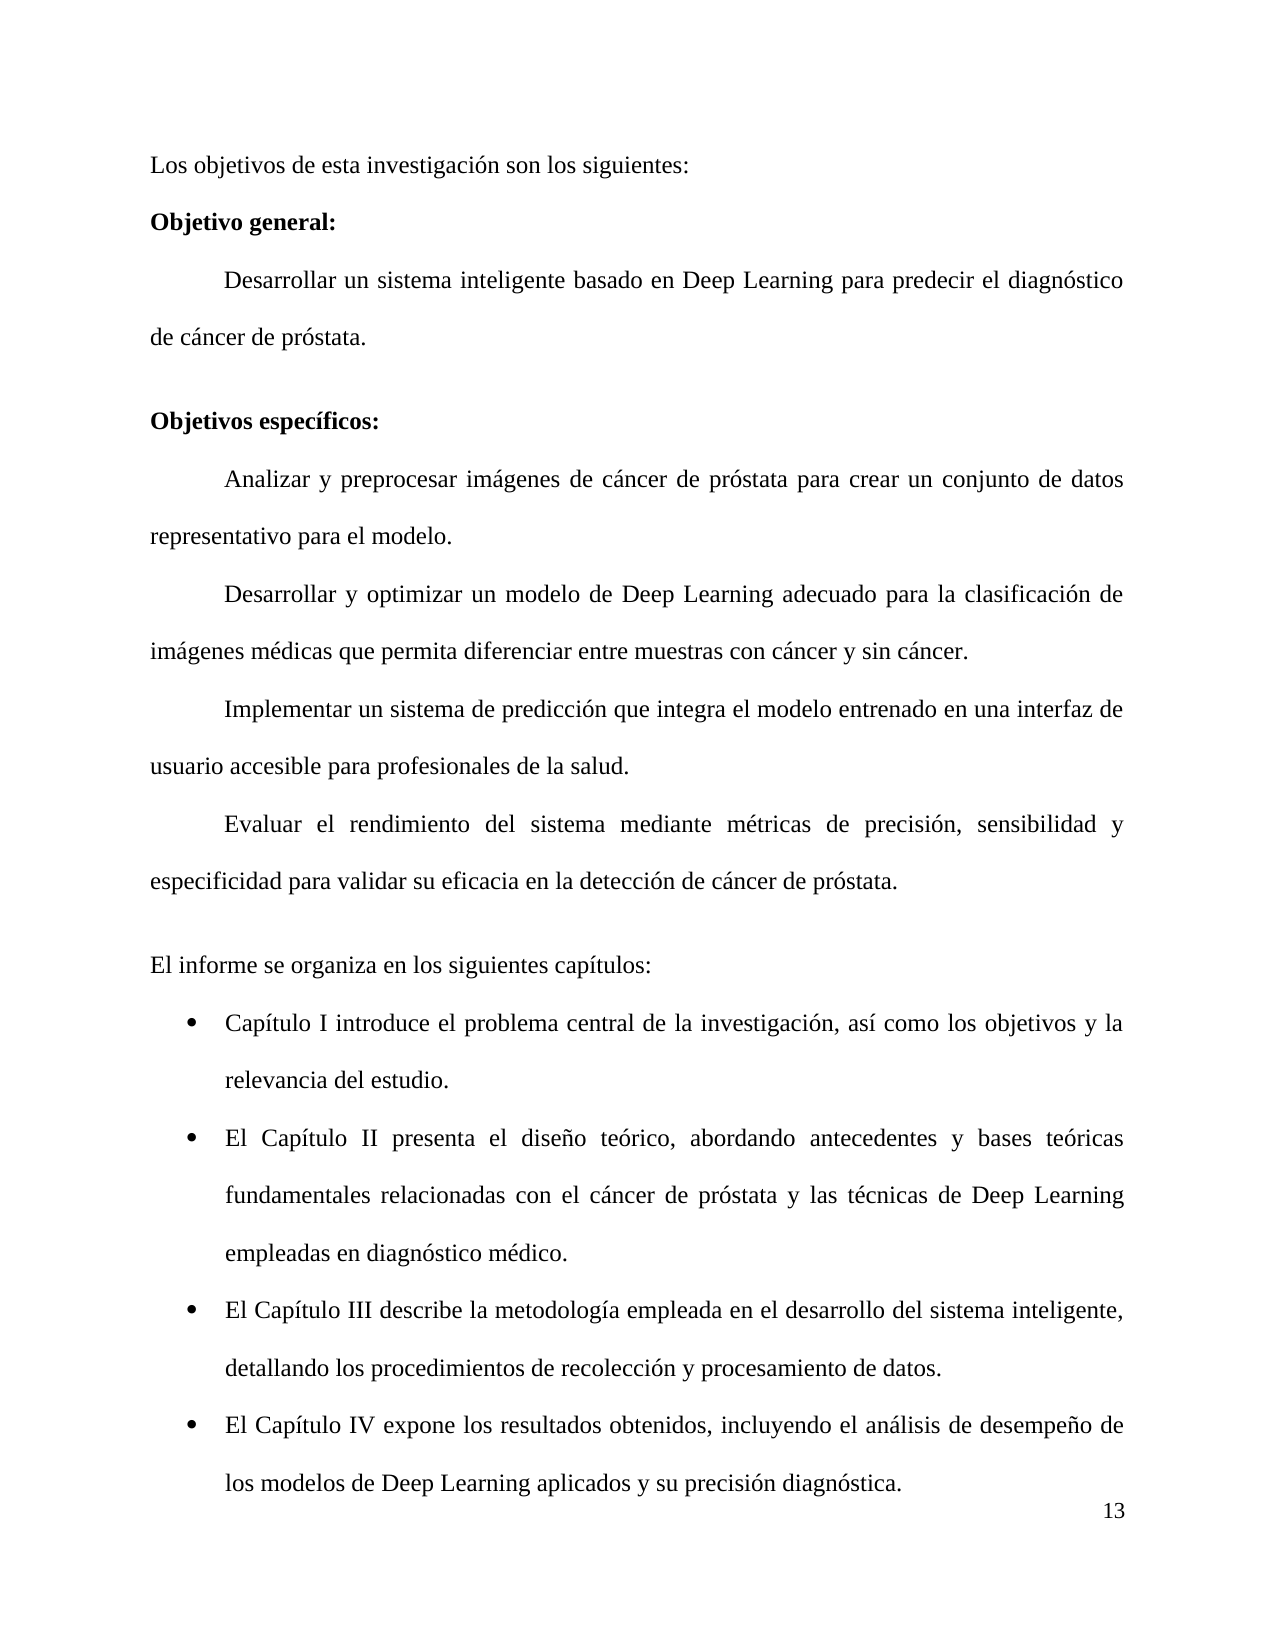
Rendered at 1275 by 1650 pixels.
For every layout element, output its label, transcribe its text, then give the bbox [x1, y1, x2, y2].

text Implementar un sistema de predicción que integra el modelo entrenado en una interfaz de usuario accesible para profesionales de la salud. [150, 694, 1125, 780]
text Desarrollar y optimizar un modelo de Deep Learning adecuado para la clasificación de imágenes médicas que permita diferenciar entre muestras con cáncer y sin cáncer. [150, 579, 1125, 665]
text Objetivos específicos: [150, 406, 1125, 435]
list Capítulo I introduce el problema central de la investigación, así como los objetivos y la relevancia del estudio. [187, 1008, 1125, 1094]
text Evaluar el rendimiento del sistema mediante métricas de precisión, sensibilidad y especificidad para validar su eficacia en la detección de cáncer de próstata. [150, 809, 1125, 895]
list El Capítulo III describe la metodología empleada en el desarrollo del sistema inteligente, detallando los procedimientos de recolección y procesamiento de datos. [187, 1295, 1125, 1381]
text El informe se organiza en los siguientes capítulos: [150, 950, 1125, 979]
text Analizar y preprocesar imágenes de cáncer de próstata para crear un conjunto de datos representativo para el modelo. [150, 464, 1125, 550]
list El Capítulo II presenta el diseño teórico, abordando antecedentes y bases teóricas fundamentales relacionadas con el cáncer de próstata y las técnicas de Deep Learning empleadas en diagnóstico médico. [187, 1123, 1125, 1266]
text Objetivo general: [150, 207, 1125, 236]
text Desarrollar un sistema inteligente basado en Deep Learning para predecir el diagnóstico de cáncer de próstata. [150, 265, 1125, 351]
list El Capítulo IV expone los resultados obtenidos, incluyendo el análisis de desempeño de los modelos de Deep Learning aplicados y su precisión diagnóstica. [187, 1410, 1125, 1496]
text Los objetivos de esta investigación son los siguientes: [150, 150, 1125, 179]
